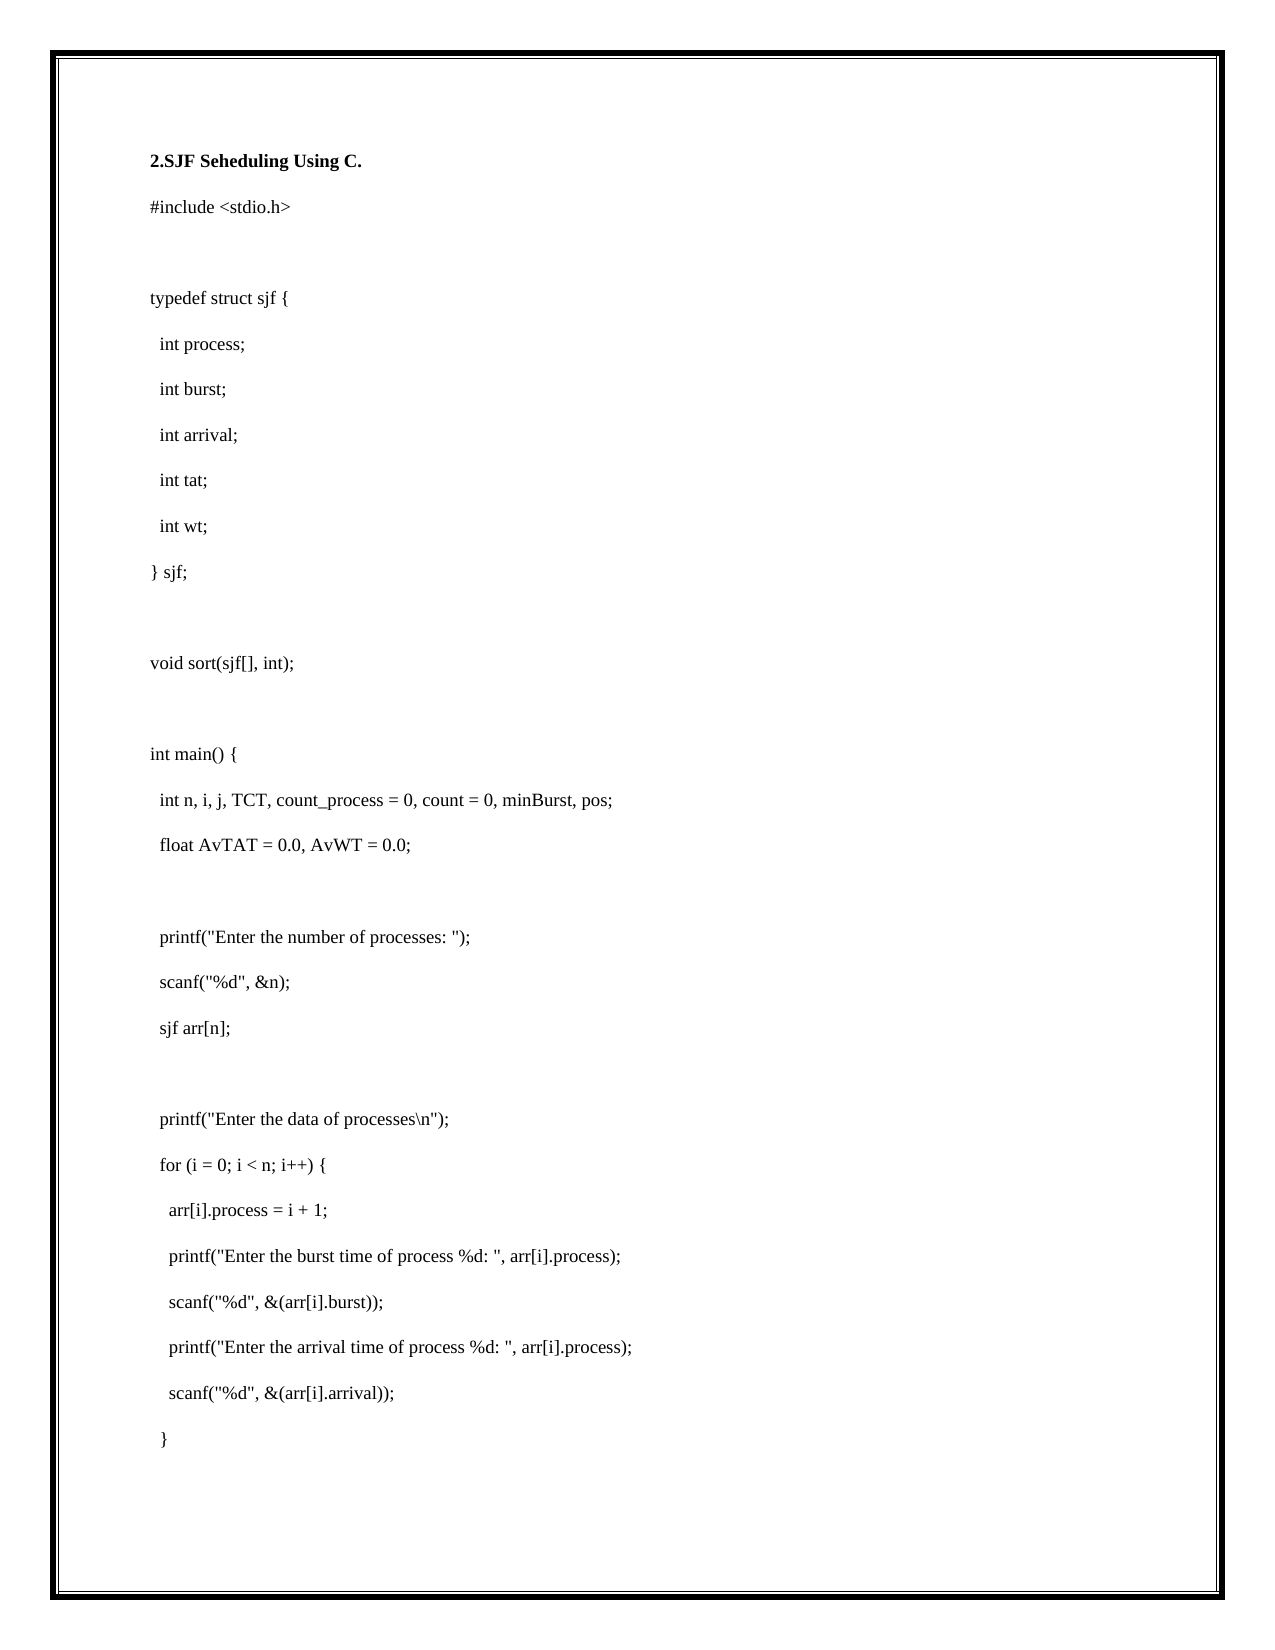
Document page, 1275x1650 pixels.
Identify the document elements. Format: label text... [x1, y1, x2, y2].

text printf("Enter the arrival time of process %d: ", arr[i].process); [150, 1336, 1125, 1358]
text int arrival; [150, 424, 1125, 445]
text printf("Enter the data of processes\n"); [150, 1108, 1125, 1130]
text int n, i, j, TCT, count_process = 0, count = 0, minBurst, pos; [150, 789, 1125, 810]
text arr[i].process = i + 1; [150, 1199, 1125, 1221]
text printf("Enter the burst time of process %d: ", arr[i].process); [150, 1245, 1125, 1267]
text int burst; [150, 378, 1125, 400]
text int process; [150, 332, 1125, 354]
text void sort(sjf[], int); [150, 652, 1125, 673]
text } [150, 1427, 1125, 1449]
text scanf("%d", &(arr[i].burst)); [150, 1291, 1125, 1312]
text scanf("%d", &(arr[i].arrival)); [150, 1382, 1125, 1403]
text sjf arr[n]; [150, 1017, 1125, 1038]
text 2.SJF Seheduling Using C. [150, 150, 1125, 172]
text int wt; [150, 515, 1125, 537]
text typedef struct sjf { [150, 287, 1125, 308]
text #include <stdio.h> [150, 196, 1125, 217]
text scanf("%d", &n); [150, 971, 1125, 993]
text } sjf; [150, 561, 1125, 582]
text int tat; [150, 469, 1125, 491]
text int main() { [150, 743, 1125, 765]
text float AvTAT = 0.0, AvWT = 0.0; [150, 834, 1125, 856]
text printf("Enter the number of processes: "); [150, 926, 1125, 947]
text for (i = 0; i < n; i++) { [150, 1154, 1125, 1175]
